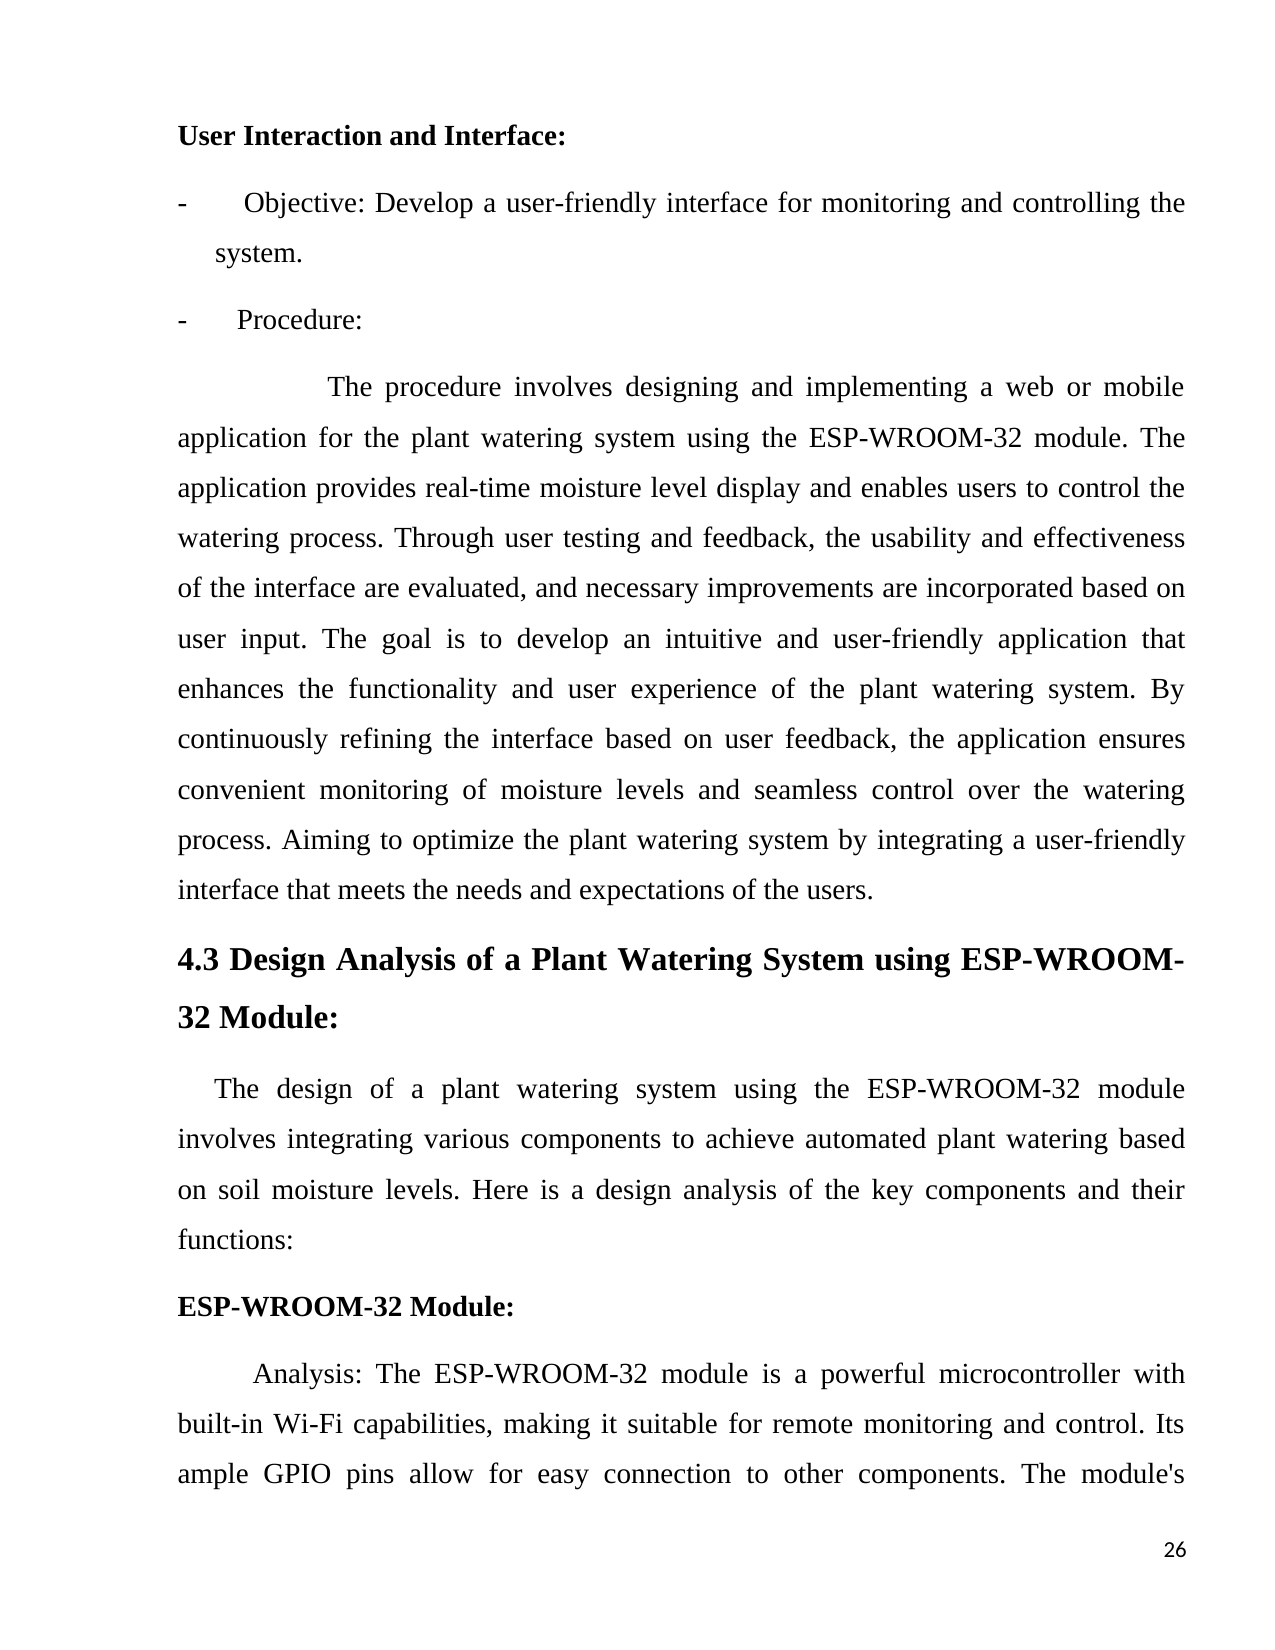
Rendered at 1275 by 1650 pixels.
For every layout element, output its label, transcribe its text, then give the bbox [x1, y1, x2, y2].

list Objective: Develop a user-friendly interface for monitoring and controlling the system. [177, 185, 1186, 269]
list Procedure: [177, 302, 1186, 336]
text ESP-WROOM-32 Module: [177, 1289, 1186, 1323]
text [177, 1356, 1186, 1490]
text User Interaction and Interface: [177, 118, 1186, 152]
text The procedure involves designing and implementing a web or mobile application for the plant watering system using the ESP-WROOM-32 module. The application provides real-time moisture level display and enables users to control the watering process. Through user testing and feedback, the usability and effectiveness of the interface are evaluated, and necessary improvements are incorporated based on user input. The goal is to develop an intuitive and user-friendly application that enhances the functionality and user experience of the plant watering system. By continuously refining the interface based on user feedback, the application ensures convenient monitoring of moisture levels and seamless control over the watering process. Aiming to optimize the plant watering system by integrating a user-friendly interface that meets the needs and expectations of the users. [177, 369, 1186, 906]
text 4.3 Design Analysis of a Plant Watering System using ESP-WROOM-32 Module: [177, 939, 1186, 1035]
text The design of a plant watering system using the ESP-WROOM-32 module involves integrating various components to achieve automated plant watering based on soil moisture levels. Here is a design analysis of the key components and their functions: [177, 1071, 1186, 1256]
